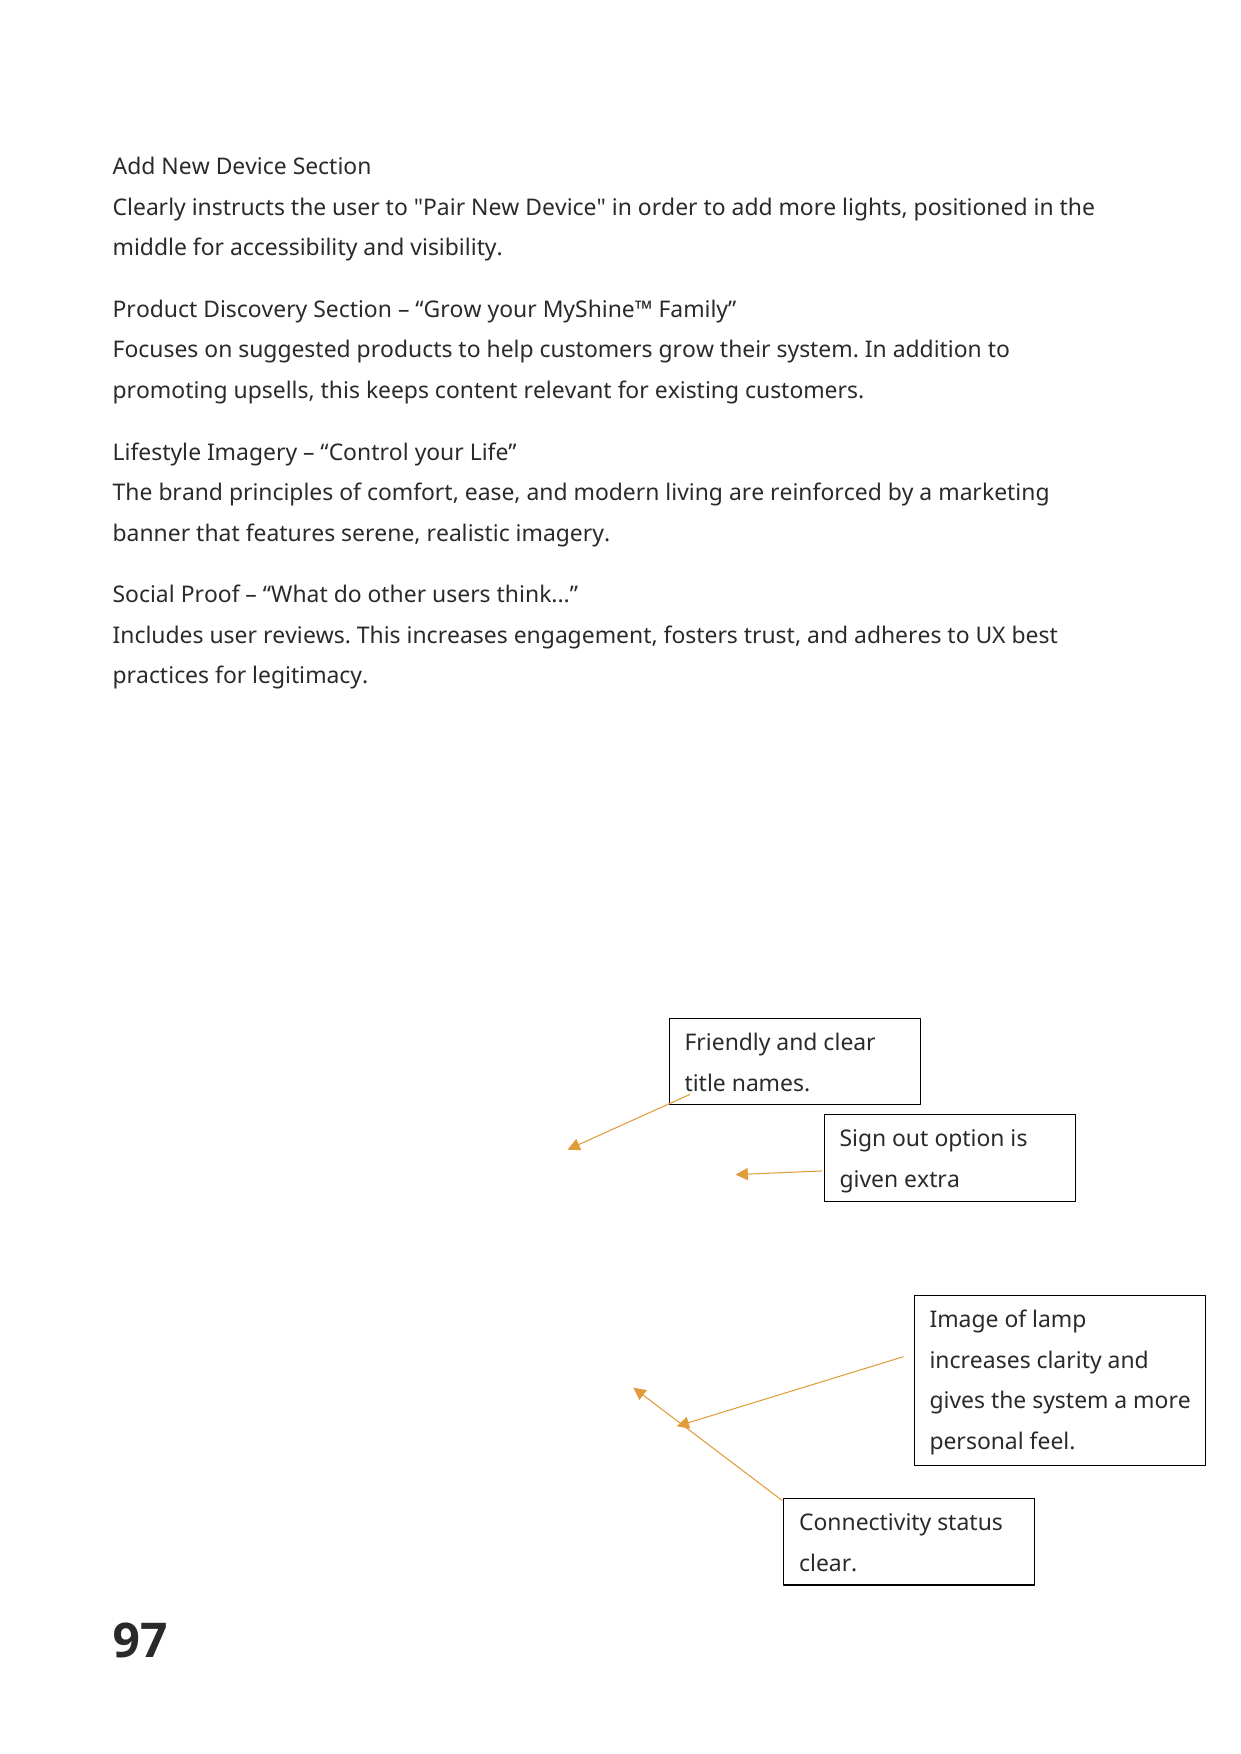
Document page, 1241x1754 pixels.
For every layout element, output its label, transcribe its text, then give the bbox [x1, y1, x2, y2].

text Add New Device Section Clearly instructs the user to "Pair New Device" in order to add more lights, positioned in the middle for accessibility and visibility. [112, 150, 1128, 262]
text Lifestyle Imagery – “Control your Life” The brand principles of comfort, ease, and modern living are reinforced by a marketing banner that features serene, realistic imagery. [112, 435, 1128, 548]
text Social Proof – “What do other users think...” Includes user reviews. This increases engagement, fosters trust, and adheres to UX best practices for legitimacy. [112, 578, 1128, 691]
text Product Discovery Section – “Grow your MyShine™ Family” Focuses on suggested products to help customers grow their system. In addition to promoting upsells, this keeps content relevant for existing customers. [112, 293, 1128, 405]
